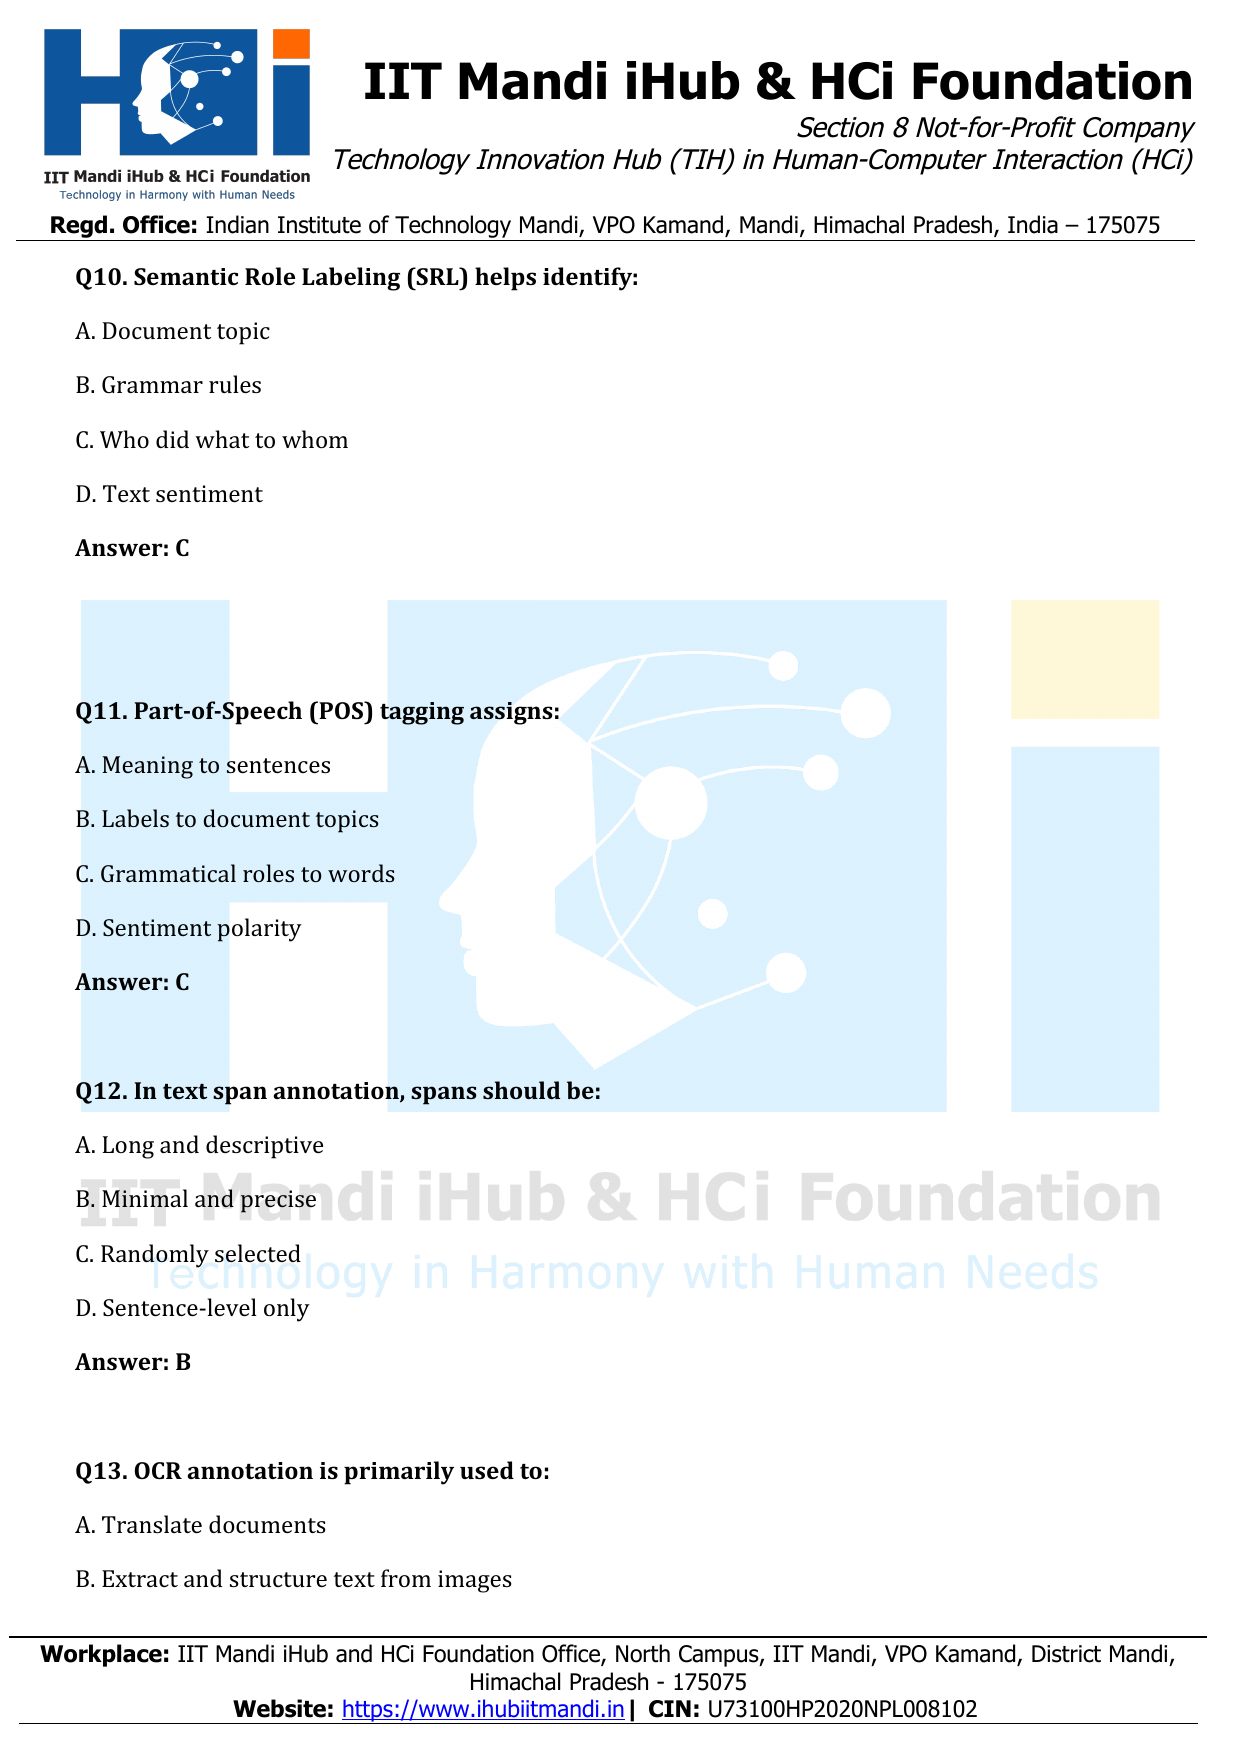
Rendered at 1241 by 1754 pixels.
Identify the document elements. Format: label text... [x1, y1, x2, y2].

text C. Randomly selected [75, 1238, 1165, 1268]
text B. Grammar rules [75, 370, 1165, 399]
text A. Document topic [75, 316, 1165, 345]
text C. Who did what to whom [75, 424, 1165, 453]
text Answer: C [75, 967, 1165, 996]
text A. Long and descriptive [75, 1130, 1165, 1159]
picture [43, 26, 311, 204]
text A. Meaning to sentences [75, 750, 1165, 779]
text Q13. OCR annotation is primarily used to: [75, 1455, 1165, 1485]
text Q10. Semantic Role Labeling (SRL) helps identify: [75, 261, 1165, 291]
text A. Translate documents [75, 1510, 1165, 1539]
text D. Sentence-level only [75, 1293, 1165, 1322]
text C. Grammatical roles to words [75, 858, 1165, 888]
text B. Labels to document topics [75, 804, 1165, 833]
text B. Minimal and precise [75, 1184, 1165, 1213]
text Answer: C [75, 533, 1165, 562]
text Q11. Part-of-Speech (POS) tagging assigns: [75, 696, 1165, 725]
text Q12. In text span annotation, spans should be: [75, 1076, 1165, 1105]
text D. Sentiment polarity [75, 913, 1165, 942]
text Answer: B [75, 1347, 1165, 1376]
text D. Text sentiment [75, 478, 1165, 508]
text B. Extract and structure text from images [75, 1564, 1165, 1593]
